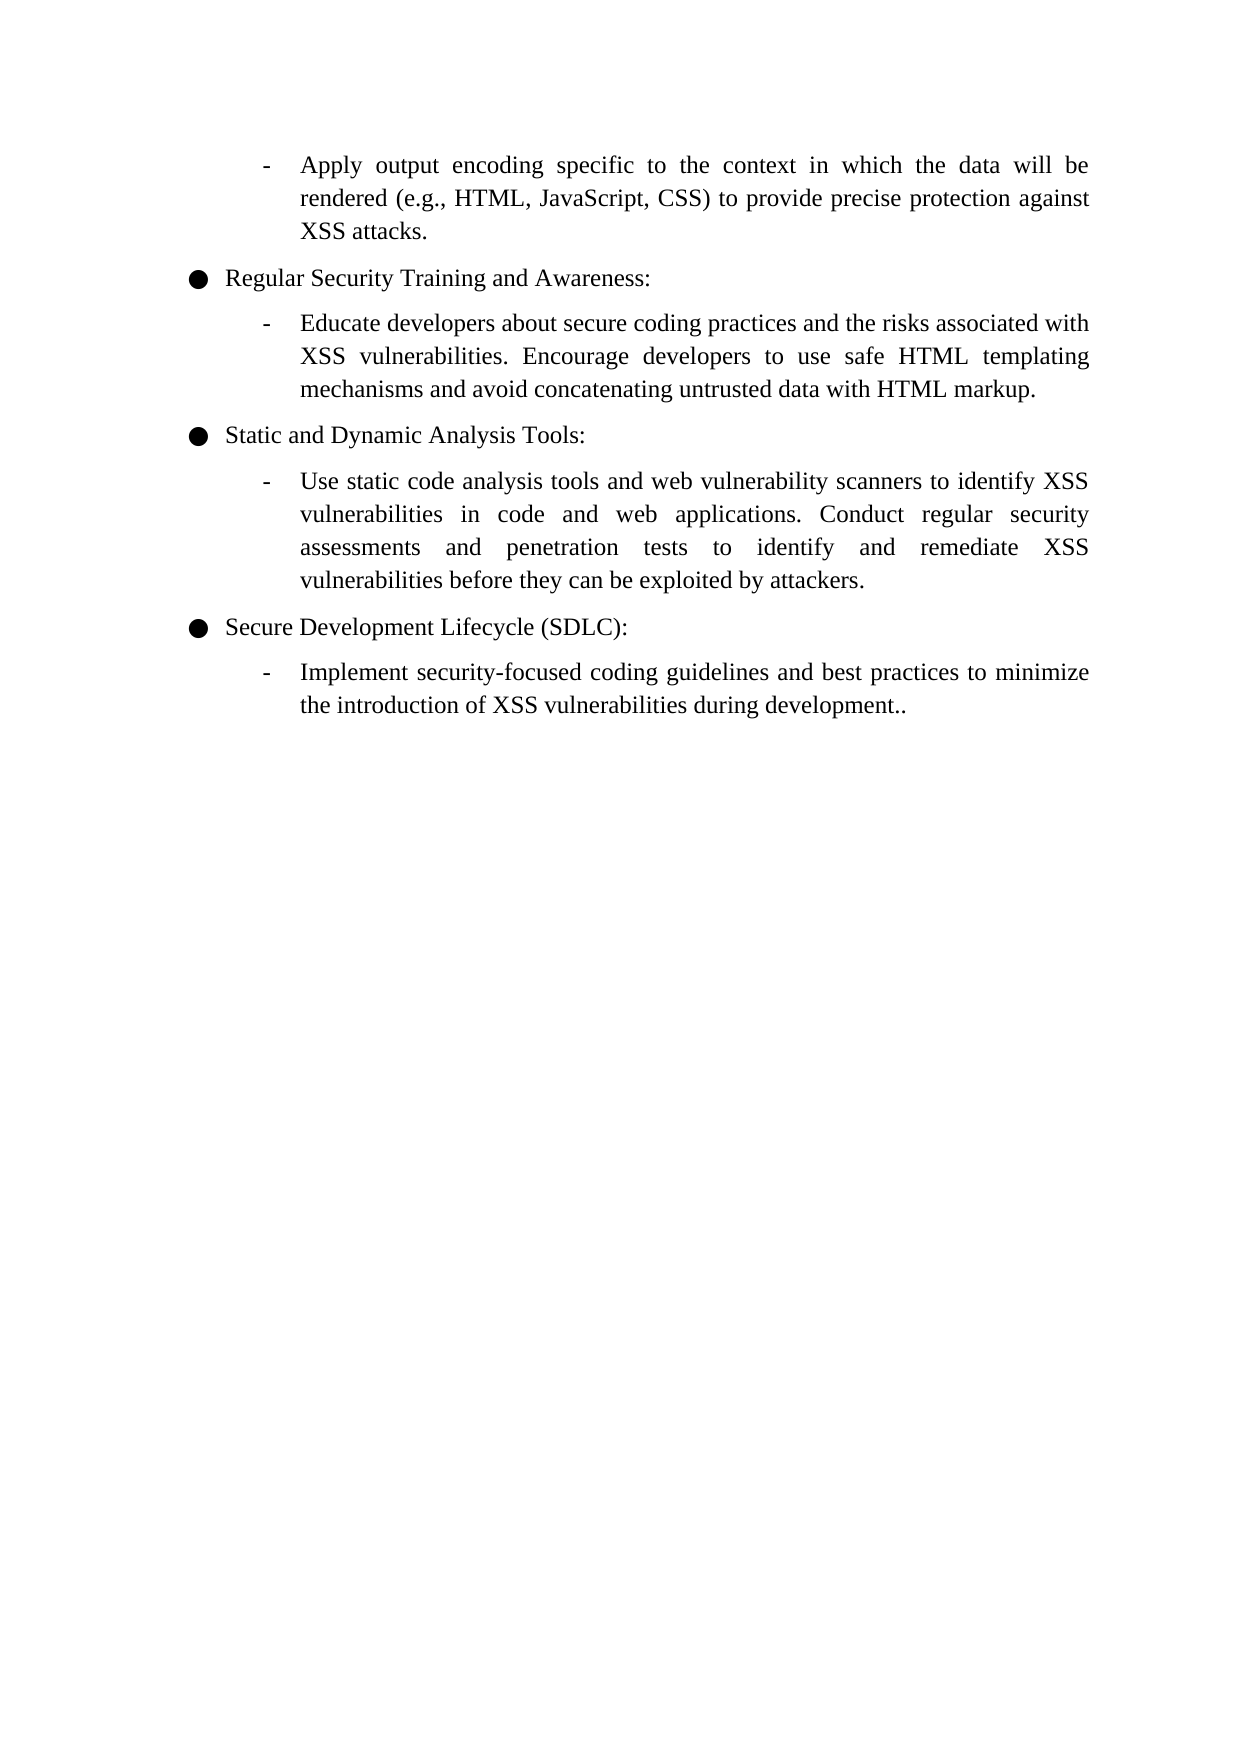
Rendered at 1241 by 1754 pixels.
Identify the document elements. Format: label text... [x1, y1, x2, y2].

list Use static code analysis tools and web vulnerability scanners to identify XSS vulnerabilities in code and web applications. Conduct regular security assessments and penetration tests to identify and remediate XSS vulnerabilities before they can be exploited by attackers. [262, 466, 1090, 594]
list Static and Dynamic Analysis Tools: [187, 407, 1090, 458]
list Implement security-focused coding guidelines and best practices to minimize the introduction of XSS vulnerabilities during development.. [262, 657, 1090, 718]
list Apply output encoding specific to the context in which the data will be rendered (e.g., HTML, JavaScript, CSS) to provide precise protection against XSS attacks. [262, 150, 1090, 245]
list Educate developers about secure coding practices and the risks associated with XSS vulnerabilities. Encourage developers to use safe HTML templating mechanisms and avoid concatenating untrusted data with HTML markup. [262, 308, 1090, 403]
list Secure Development Lifecycle (SDLC): [187, 598, 1090, 649]
list Regular Security Training and Awareness: [187, 249, 1090, 300]
